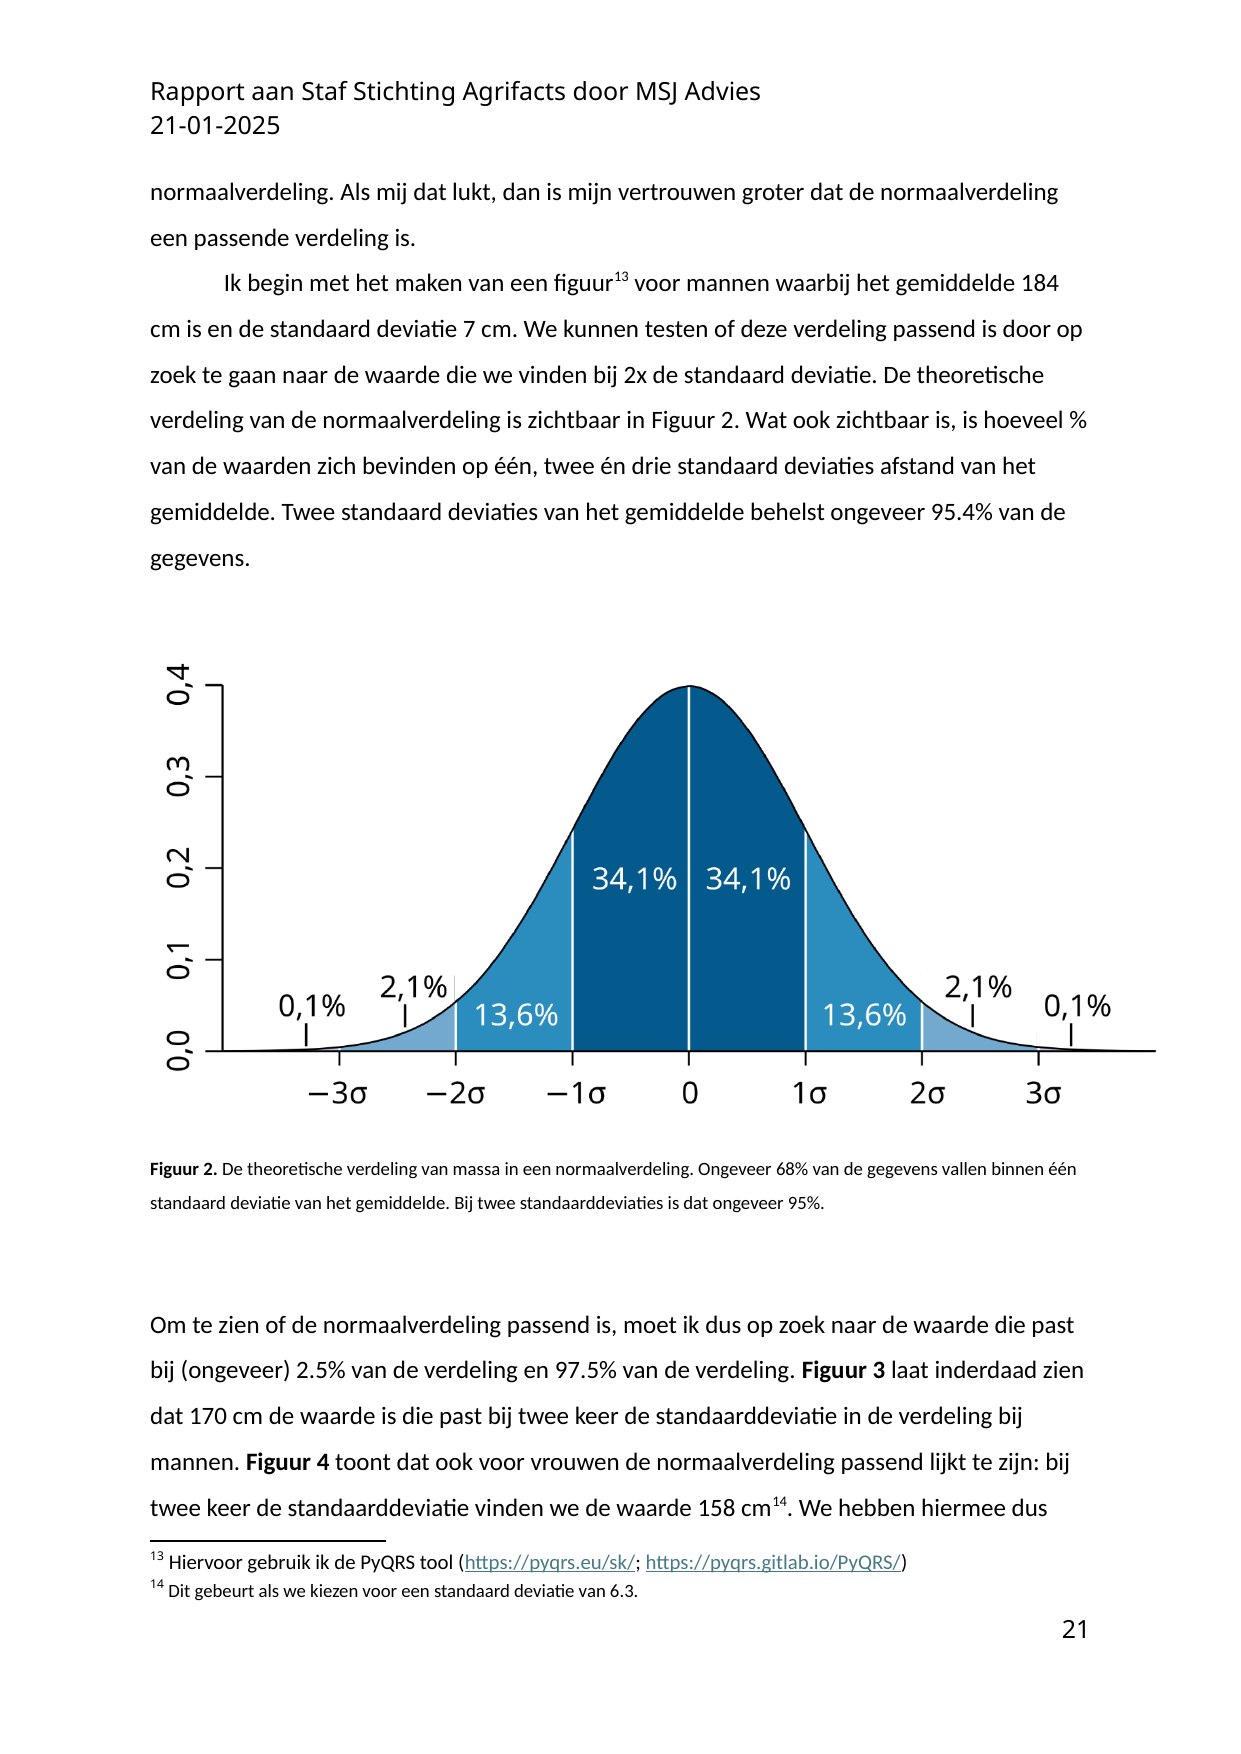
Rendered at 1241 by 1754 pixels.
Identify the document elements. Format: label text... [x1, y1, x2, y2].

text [150, 1309, 1090, 1522]
text Figuur 2. De theoretische verdeling van massa in een normaalverdeling. Ongeveer 68% van de gegevens vallen binnen één standaard deviatie van het gemiddelde. Bij twee standaarddeviaties is dat ongeveer 95%. [150, 1157, 1090, 1214]
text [150, 176, 1090, 252]
picture [150, 633, 1164, 1140]
text Ik begin met het maken van een figuur voor mannen waarbij het gemiddelde 184 cm is en de standaard deviatie 7 cm. We kunnen testen of deze verdeling passend is door op zoek te gaan naar de waarde die we vinden bij 2x de standaard deviatie. De theoretische verdeling van de normaalverdeling is zichtbaar in Figuur 2. Wat ook zichtbaar is, is hoeveel % van de waarden zich bevinden op één, twee én drie standaard deviaties afstand van het gemiddelde. Twee standaard deviaties van het gemiddelde behelst ongeveer 95.4% van de gegevens. [150, 267, 1090, 572]
